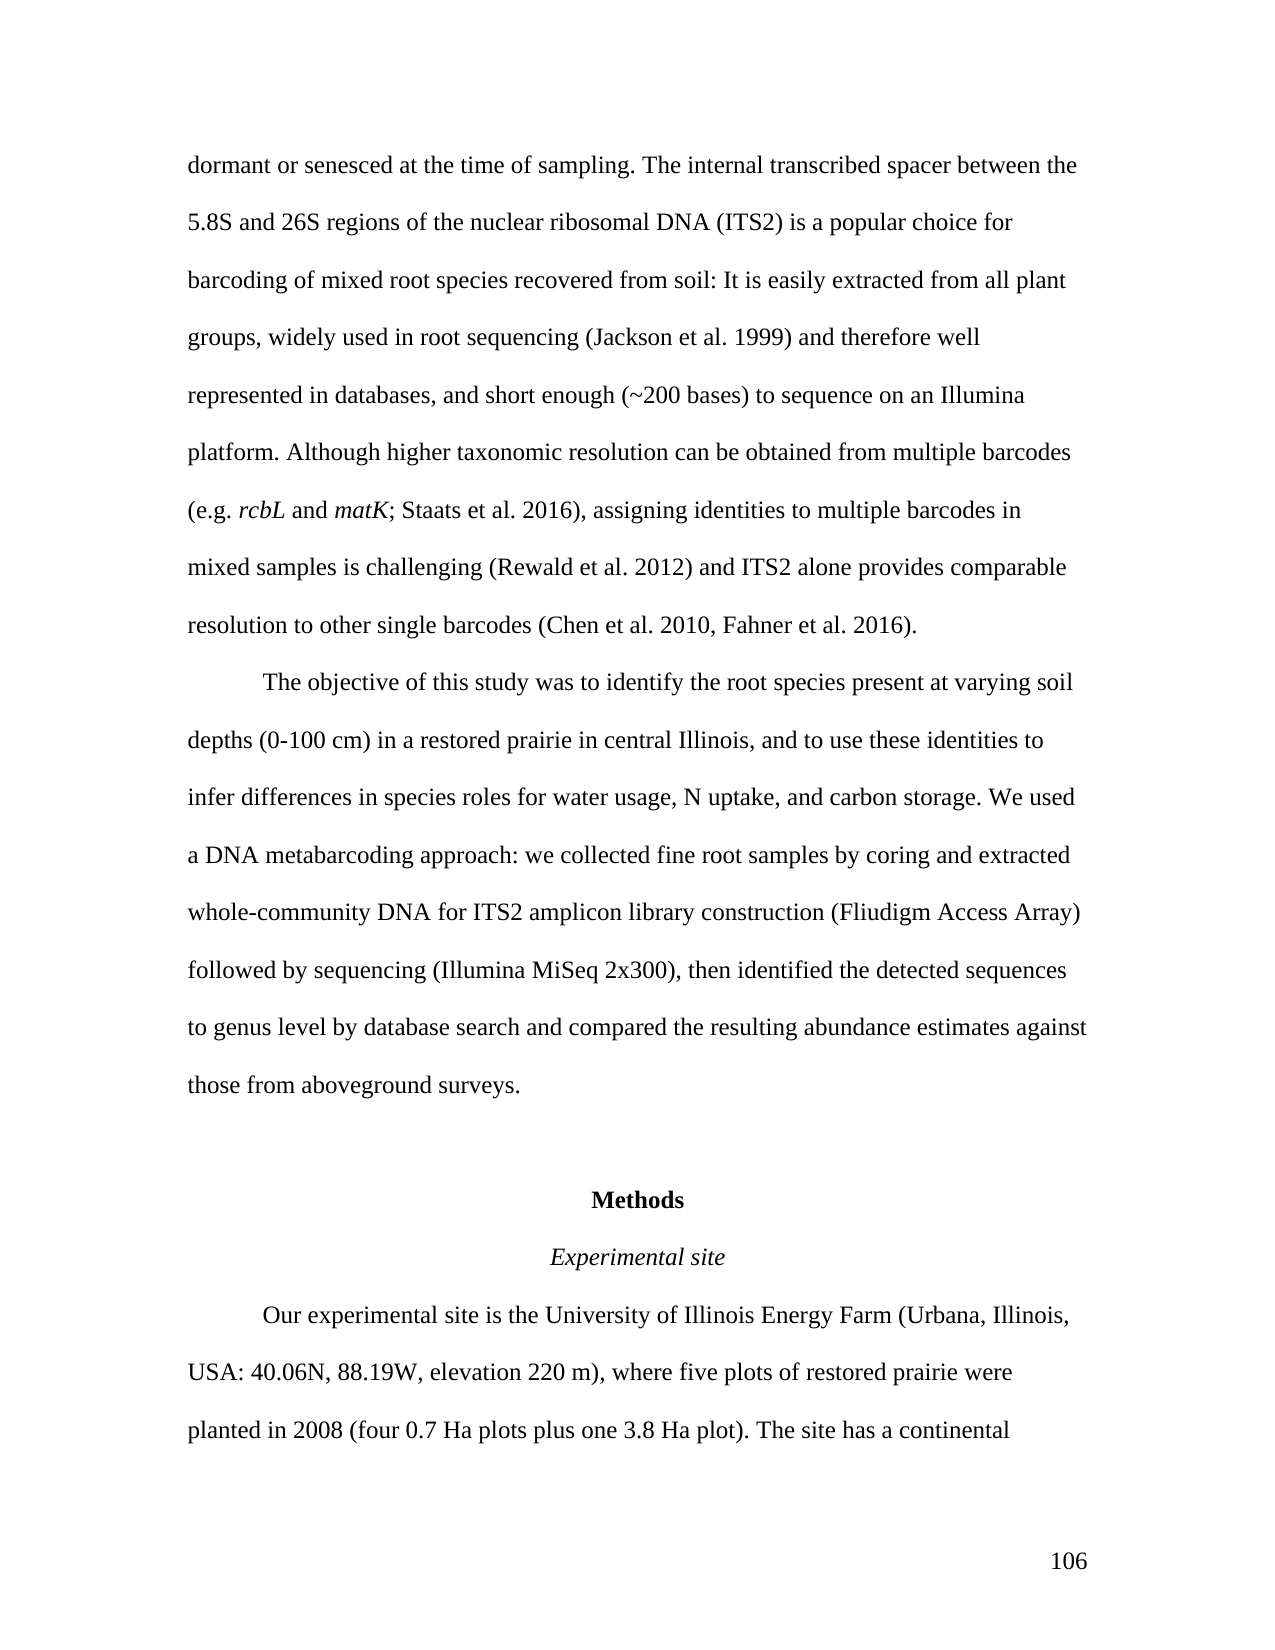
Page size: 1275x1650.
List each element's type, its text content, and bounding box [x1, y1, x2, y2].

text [187, 150, 1087, 639]
text The objective of this study was to identify the root species present at varying soil depths (0-100 cm) in a restored prairie in central Illinois, and to use these identities to infer differences in species roles for water usage, N uptake, and carbon storage. We used a DNA metabarcoding approach: we collected fine root samples by coring and extracted whole-community DNA for ITS2 amplicon library construction (Fliudigm Access Array) followed by sequencing (Illumina MiSeq 2x300), then identified the detected sequences to genus level by database search and compared the resulting abundance estimates against those from aboveground surveys. [187, 667, 1087, 1099]
subtitle Methods [187, 1185, 1087, 1214]
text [187, 1300, 1087, 1444]
subtitle Experimental site [187, 1242, 1087, 1271]
